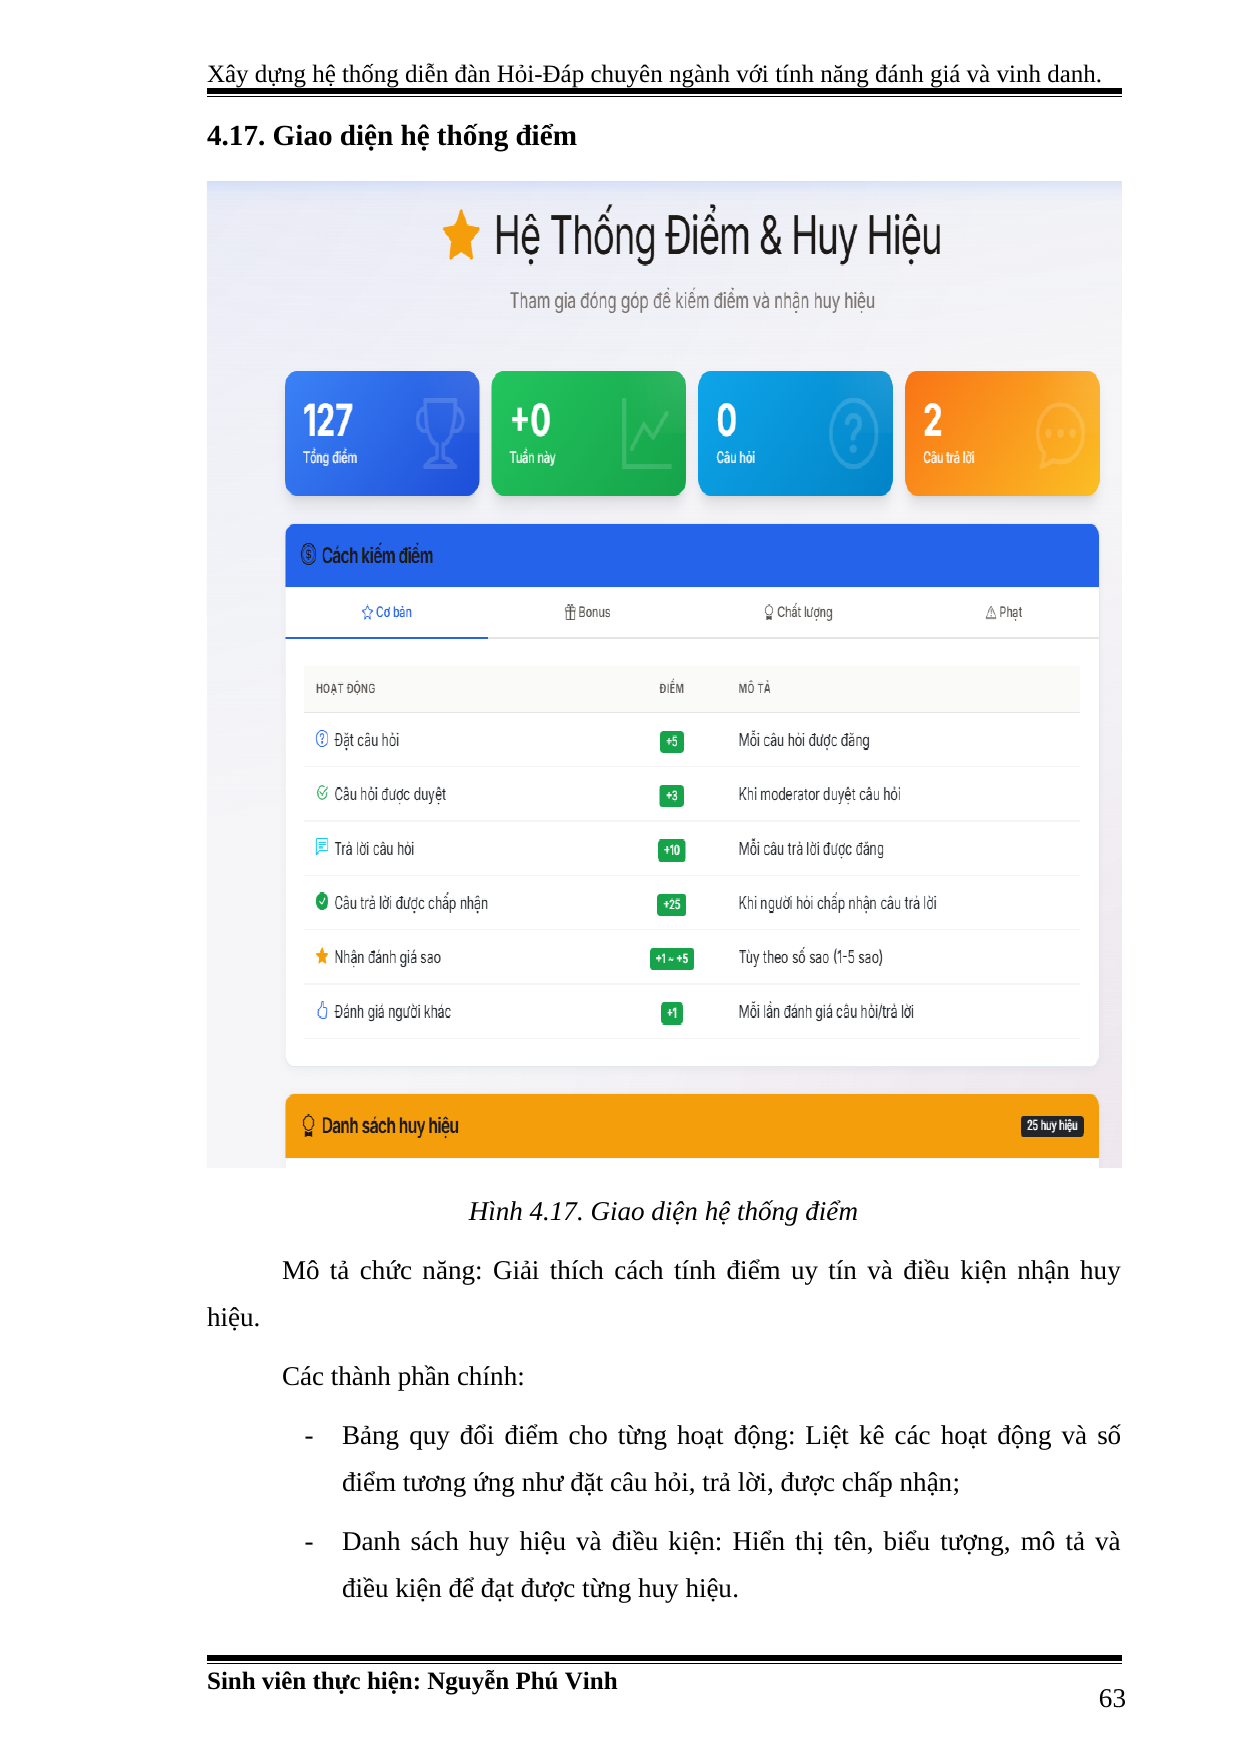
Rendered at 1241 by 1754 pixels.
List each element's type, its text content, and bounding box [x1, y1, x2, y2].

picture [206, 181, 1122, 1168]
text Mô tả chức năng: Giải thích cách tính điểm uy tín và điều kiện nhận huy hiệu. [207, 1254, 1122, 1332]
text Hình 4.17. Giao diện hệ thống điểm [207, 1195, 1122, 1226]
list Bảng quy đổi điểm cho từng hoạt động: Liệt kê các hoạt động và số điểm tương ứng như đặt câu hỏi, trả lời, được chấp nhận; [304, 1419, 1122, 1497]
subtitle Giao diện hệ thống điểm [207, 118, 1122, 152]
list Danh sách huy hiệu và điều kiện: Hiển thị tên, biểu tượng, mô tả và điều kiện để đạt được từng huy hiệu. [304, 1525, 1122, 1603]
text Các thành phần chính: [207, 1360, 1122, 1391]
